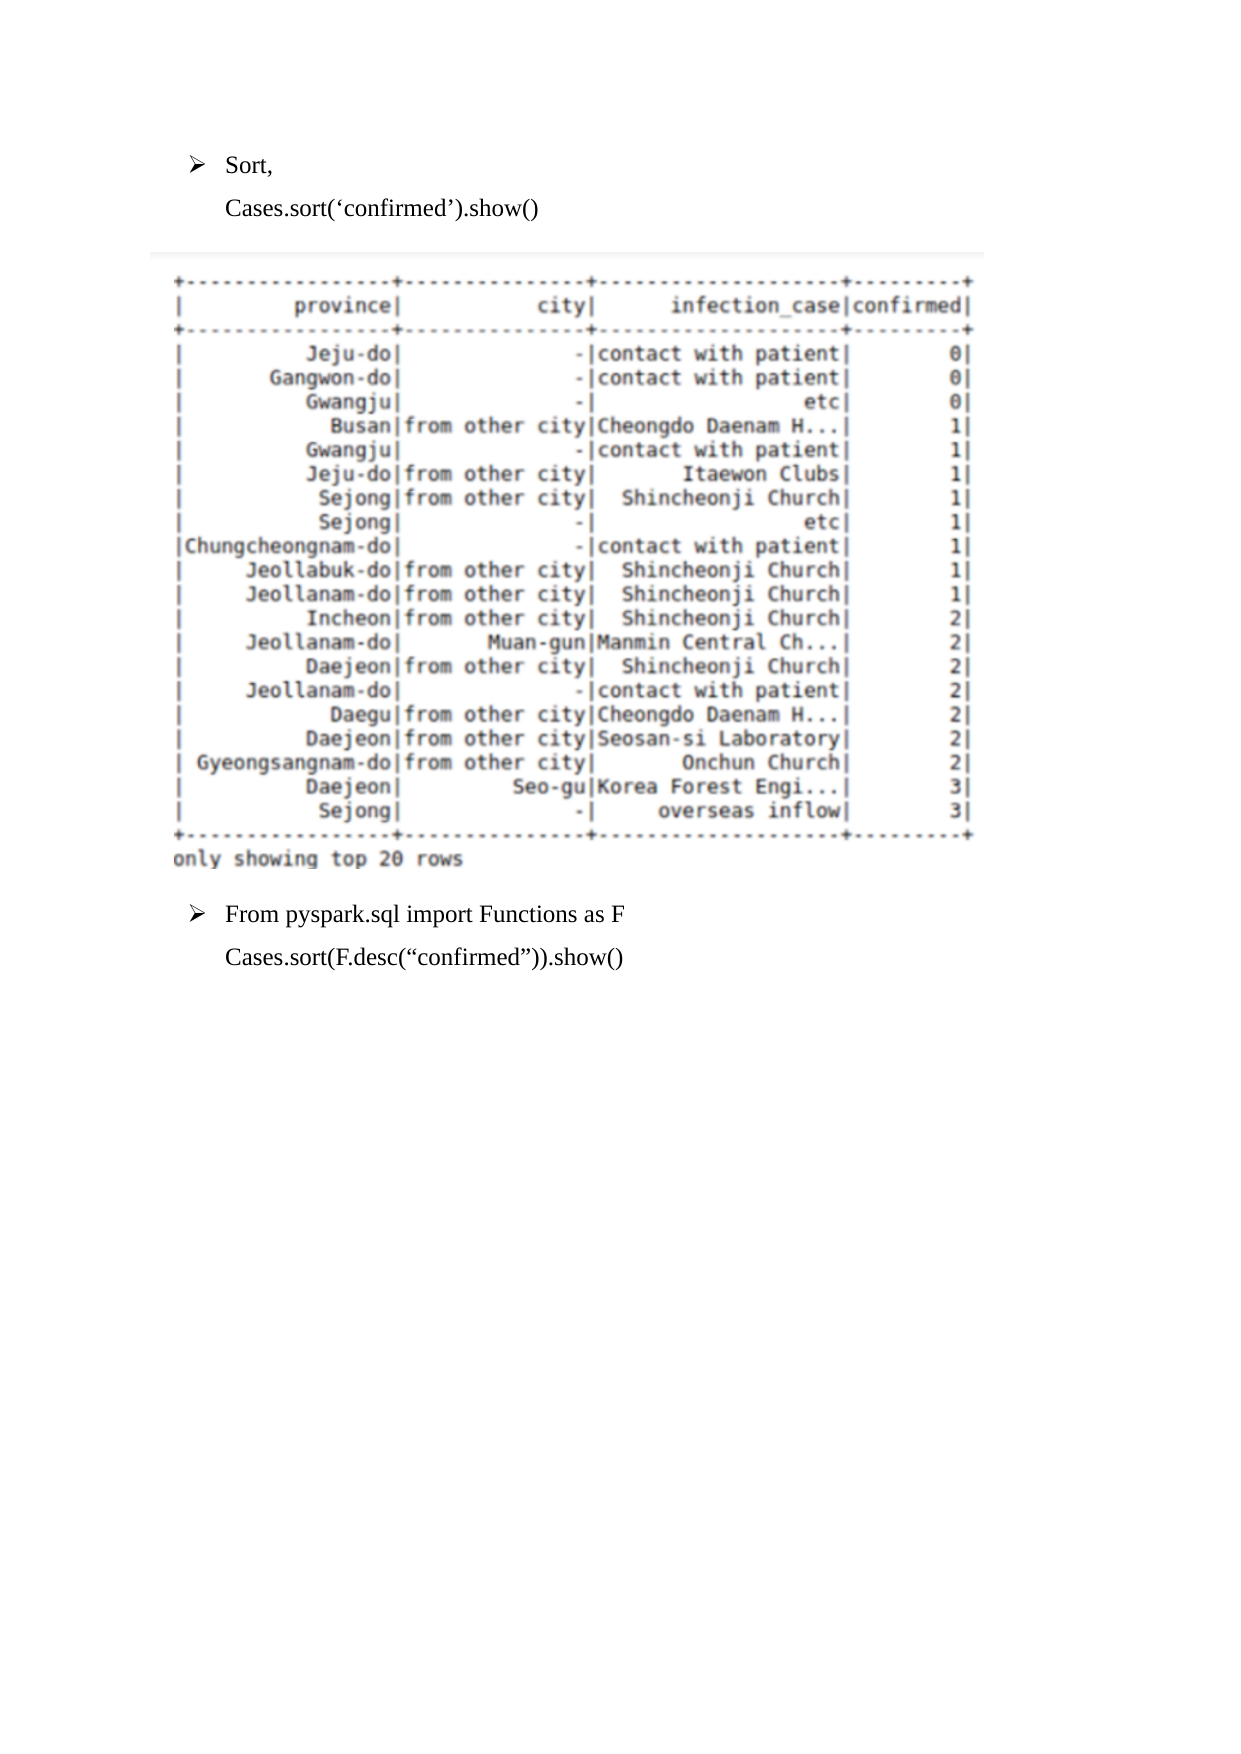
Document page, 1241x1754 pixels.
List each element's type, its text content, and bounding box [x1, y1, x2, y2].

list Cases.sort(‘confirmed’).show() [225, 193, 1090, 222]
list From pyspark.sql import Functions as F [187, 899, 1090, 928]
list Cases.sort(F.desc(“confirmed”)).show() [225, 942, 1090, 971]
picture [150, 252, 985, 869]
list Sort, [187, 150, 1090, 179]
